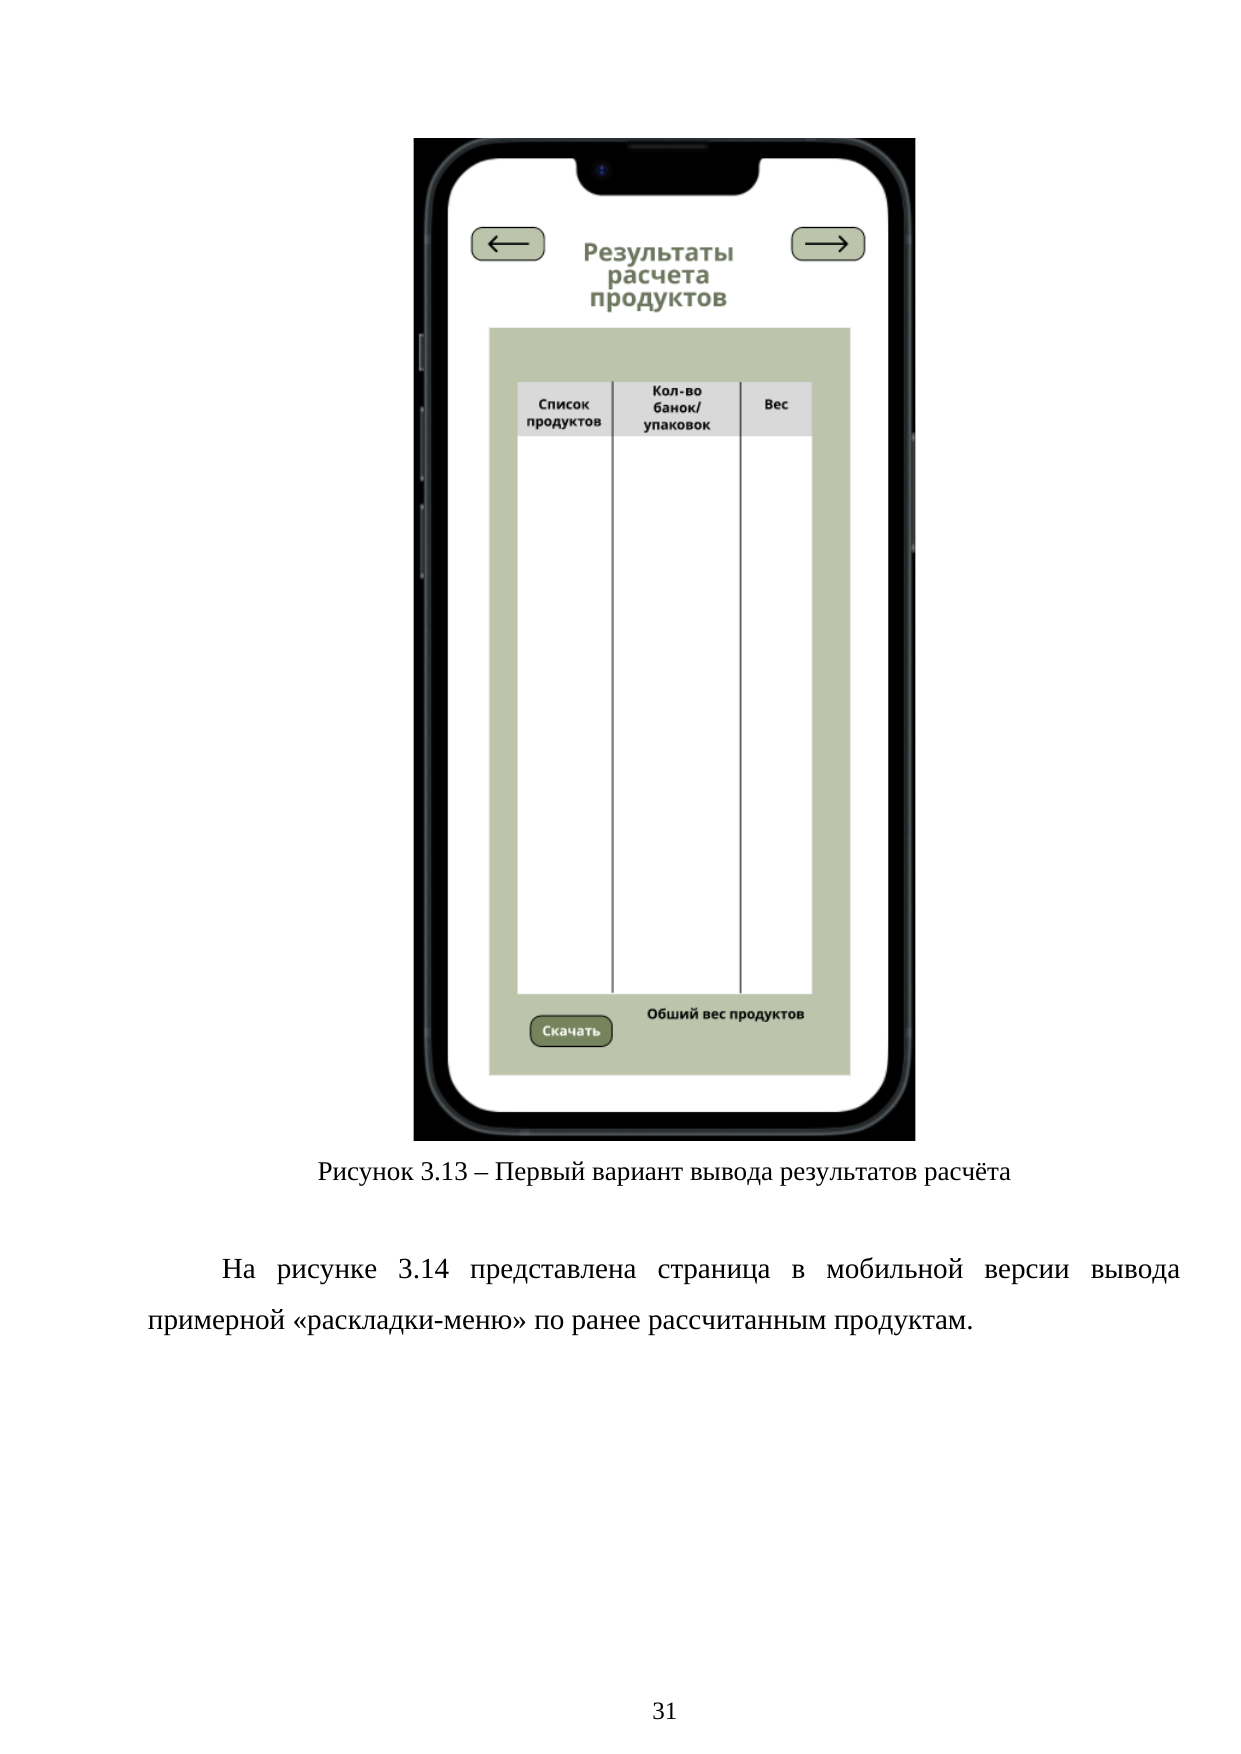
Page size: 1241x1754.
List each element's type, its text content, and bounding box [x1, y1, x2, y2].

text На рисунке 3.14 представлена страница в мобильной версии вывода примерной «раскладки-меню» по ранее рассчитанным продуктам. [148, 1252, 1181, 1336]
text Рисунок 3.13 – Первый вариант вывода результатов расчёта [148, 1155, 1181, 1186]
picture [413, 138, 916, 1141]
